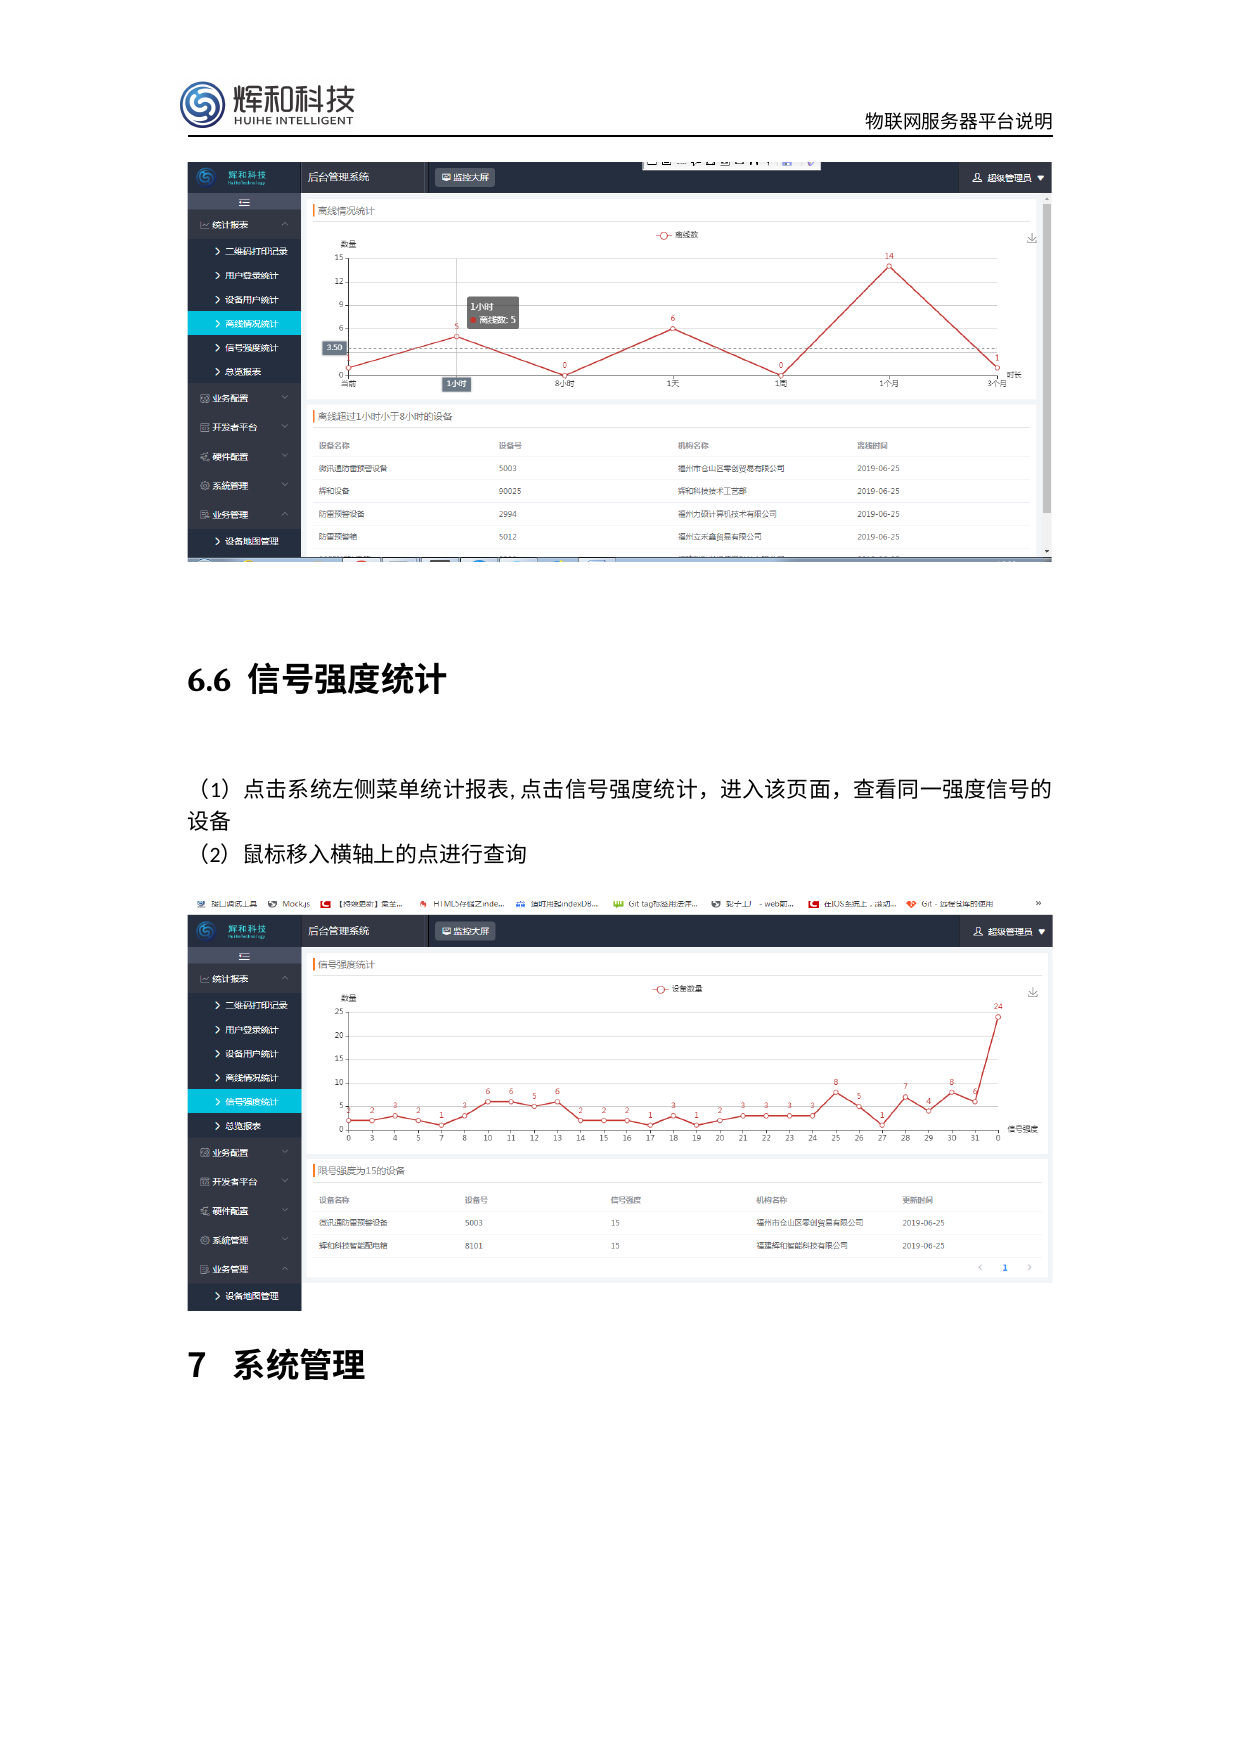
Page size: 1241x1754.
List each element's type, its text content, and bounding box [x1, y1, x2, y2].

subtitle 系统管理 [187, 1331, 1053, 1396]
text （1）点击系统左侧菜单统计报表, 点击信号强度统计，进入该页面，查看同一强度信号的设备 [187, 771, 1053, 836]
text （2）鼠标移入横轴上的点进行查询 [187, 836, 1053, 869]
picture [176, 78, 359, 131]
subtitle 信号强度统计 [187, 644, 1053, 709]
picture [187, 901, 1053, 1311]
picture [187, 162, 1052, 562]
